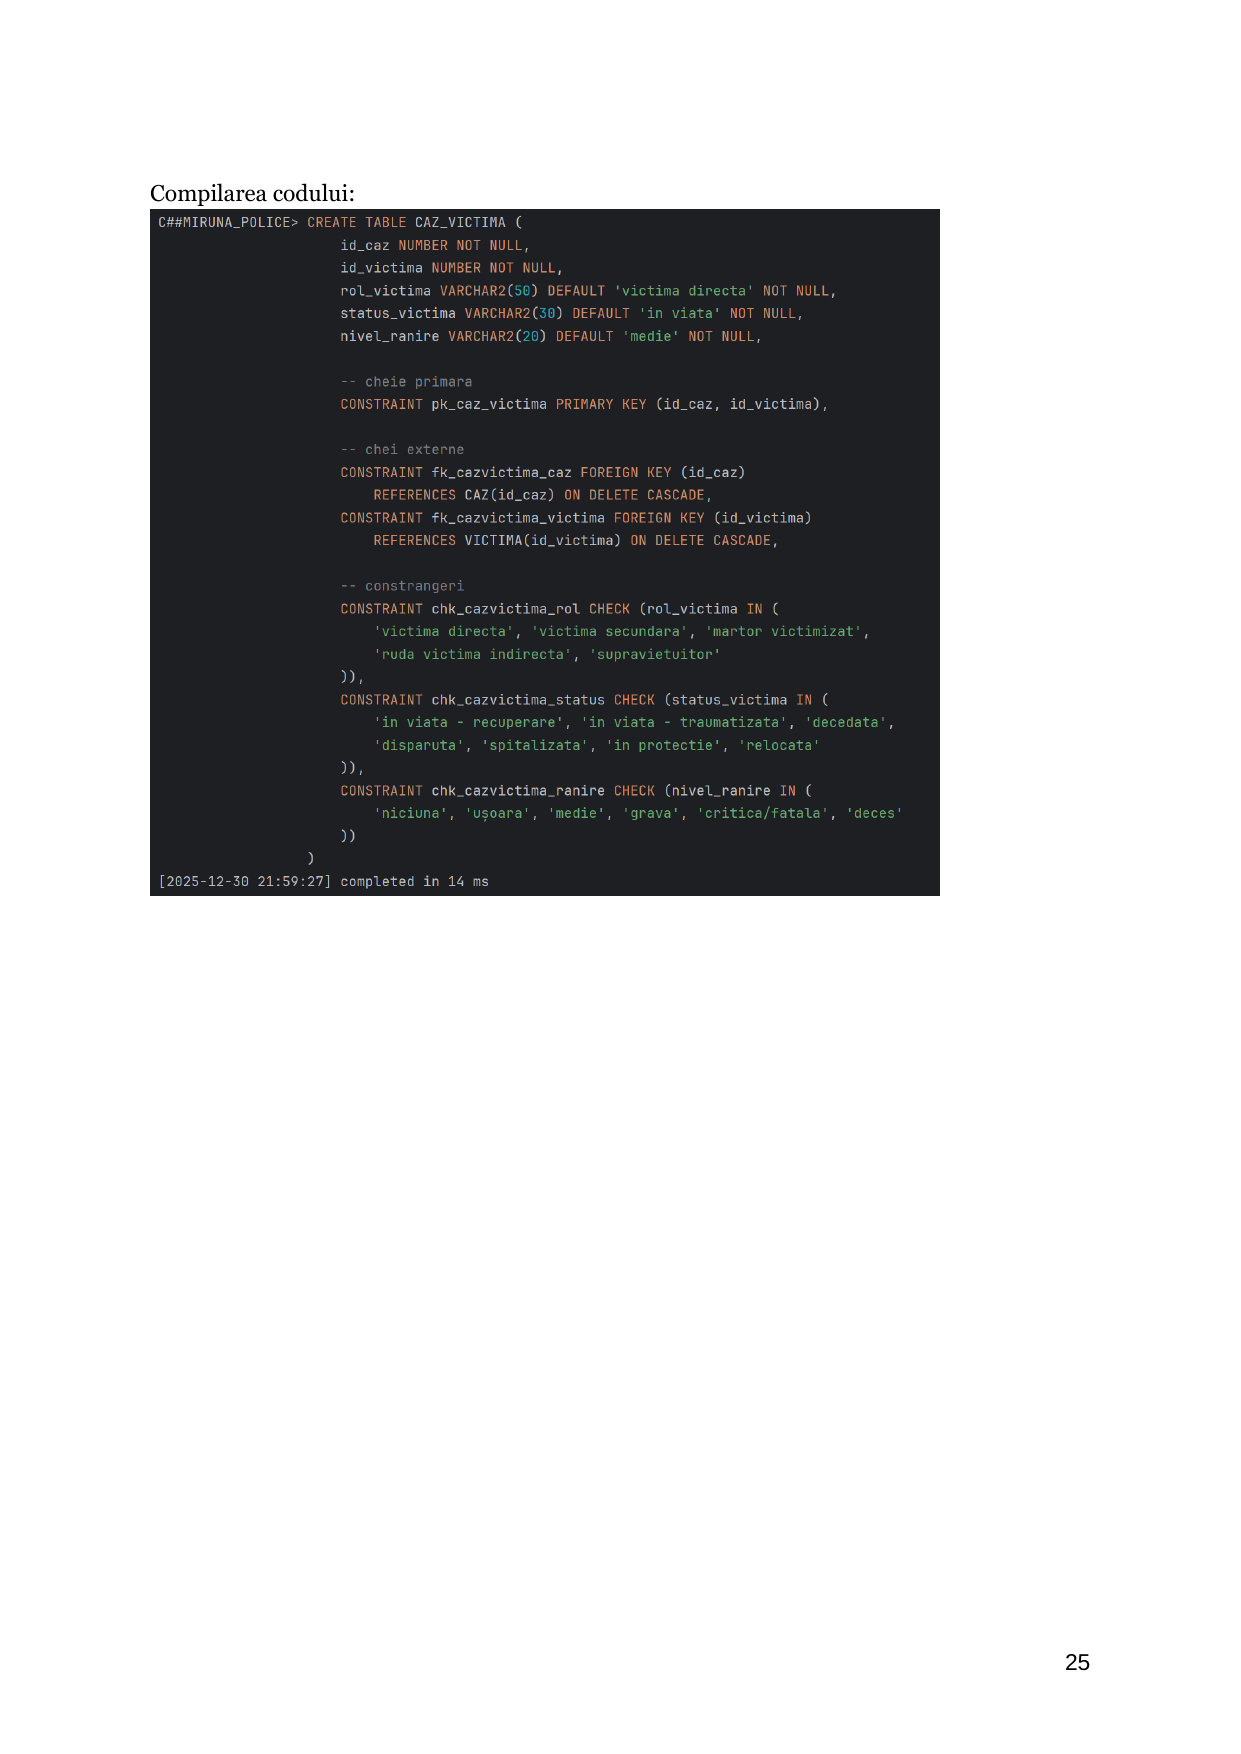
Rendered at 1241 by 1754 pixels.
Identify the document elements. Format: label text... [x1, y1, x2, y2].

text Compilarea codului: [150, 180, 1090, 206]
picture [150, 209, 940, 896]
